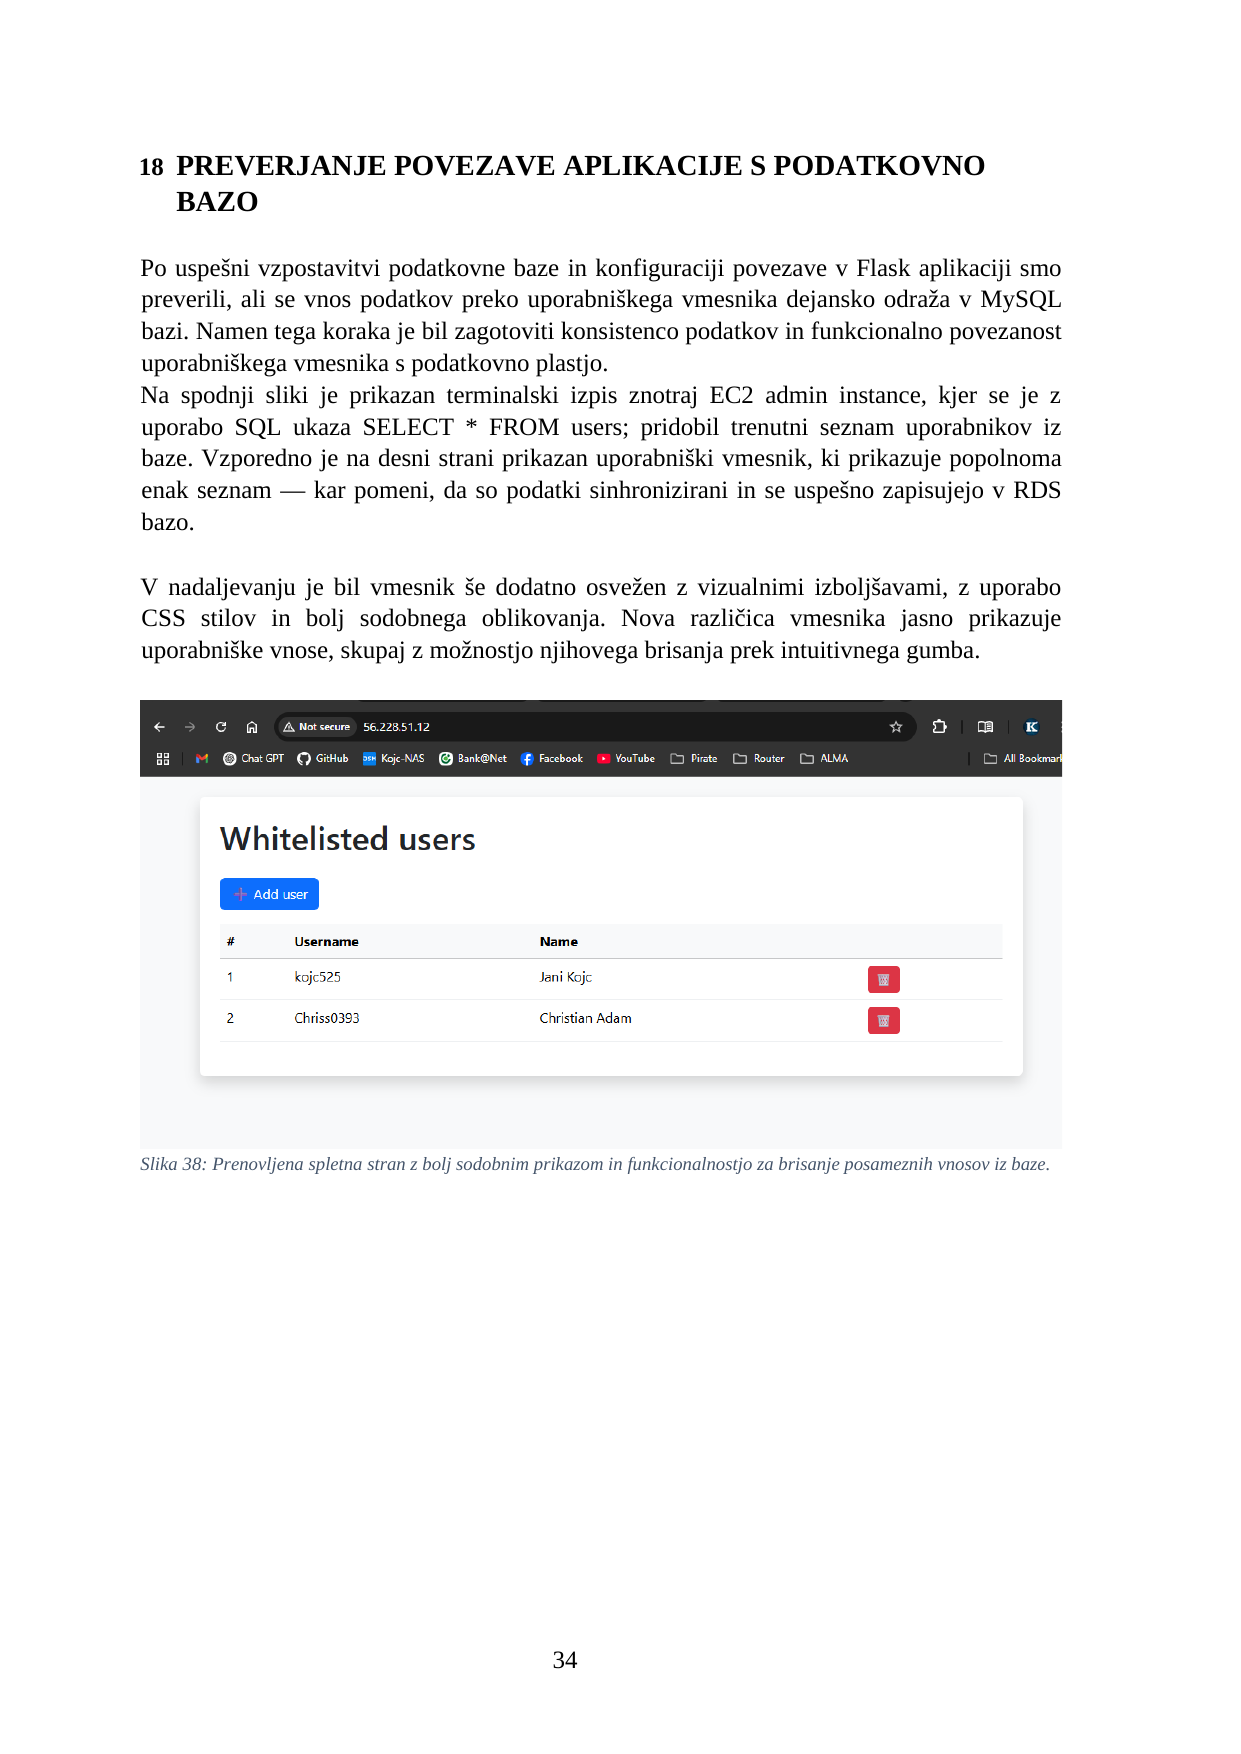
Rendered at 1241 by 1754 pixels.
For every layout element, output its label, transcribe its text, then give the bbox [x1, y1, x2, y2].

text Po uspešni vzpostavitvi podatkovne baze in konfiguraciji povezave v Flask aplikaciji smo preverili, ali se vnos podatkov preko uporabniškega vmesnika dejansko odraža v MySQL bazi. Namen tega koraka je bil zagotoviti konsistenco podatkov in funkcionalno povezanost uporabniškega vmesnika s podatkovno plastjo. [140, 253, 1063, 376]
picture [140, 700, 1063, 1149]
subtitle PREVERJANJE POVEZAVE APLIKACIJE S PODATKOVNO BAZO [139, 148, 1063, 217]
text V nadaljevanju je bil vmesnik še dodatno osvežen z vizualnimi izboljšavami, z uporabo CSS stilov in bolj sodobnega oblikovanja. Nova različica vmesnika jasno prikazuje uporabniške vnose, skupaj z možnostjo njihovega brisanja prek intuitivnega gumba. [140, 572, 1063, 664]
text Na spodnji sliki je prikazan terminalski izpis znotraj EC2 admin instance, kjer se je z uporabo SQL ukaza SELECT * FROM users; pridobil trenutni seznam uporabnikov iz baze. Vzporedno je na desni strani prikazan uporabniški vmesnik, ki prikazuje popolnoma enak seznam — kar pomeni, da so podatki sinhronizirani in se uspešno zapisujejo v RDS bazo. [140, 380, 1063, 535]
